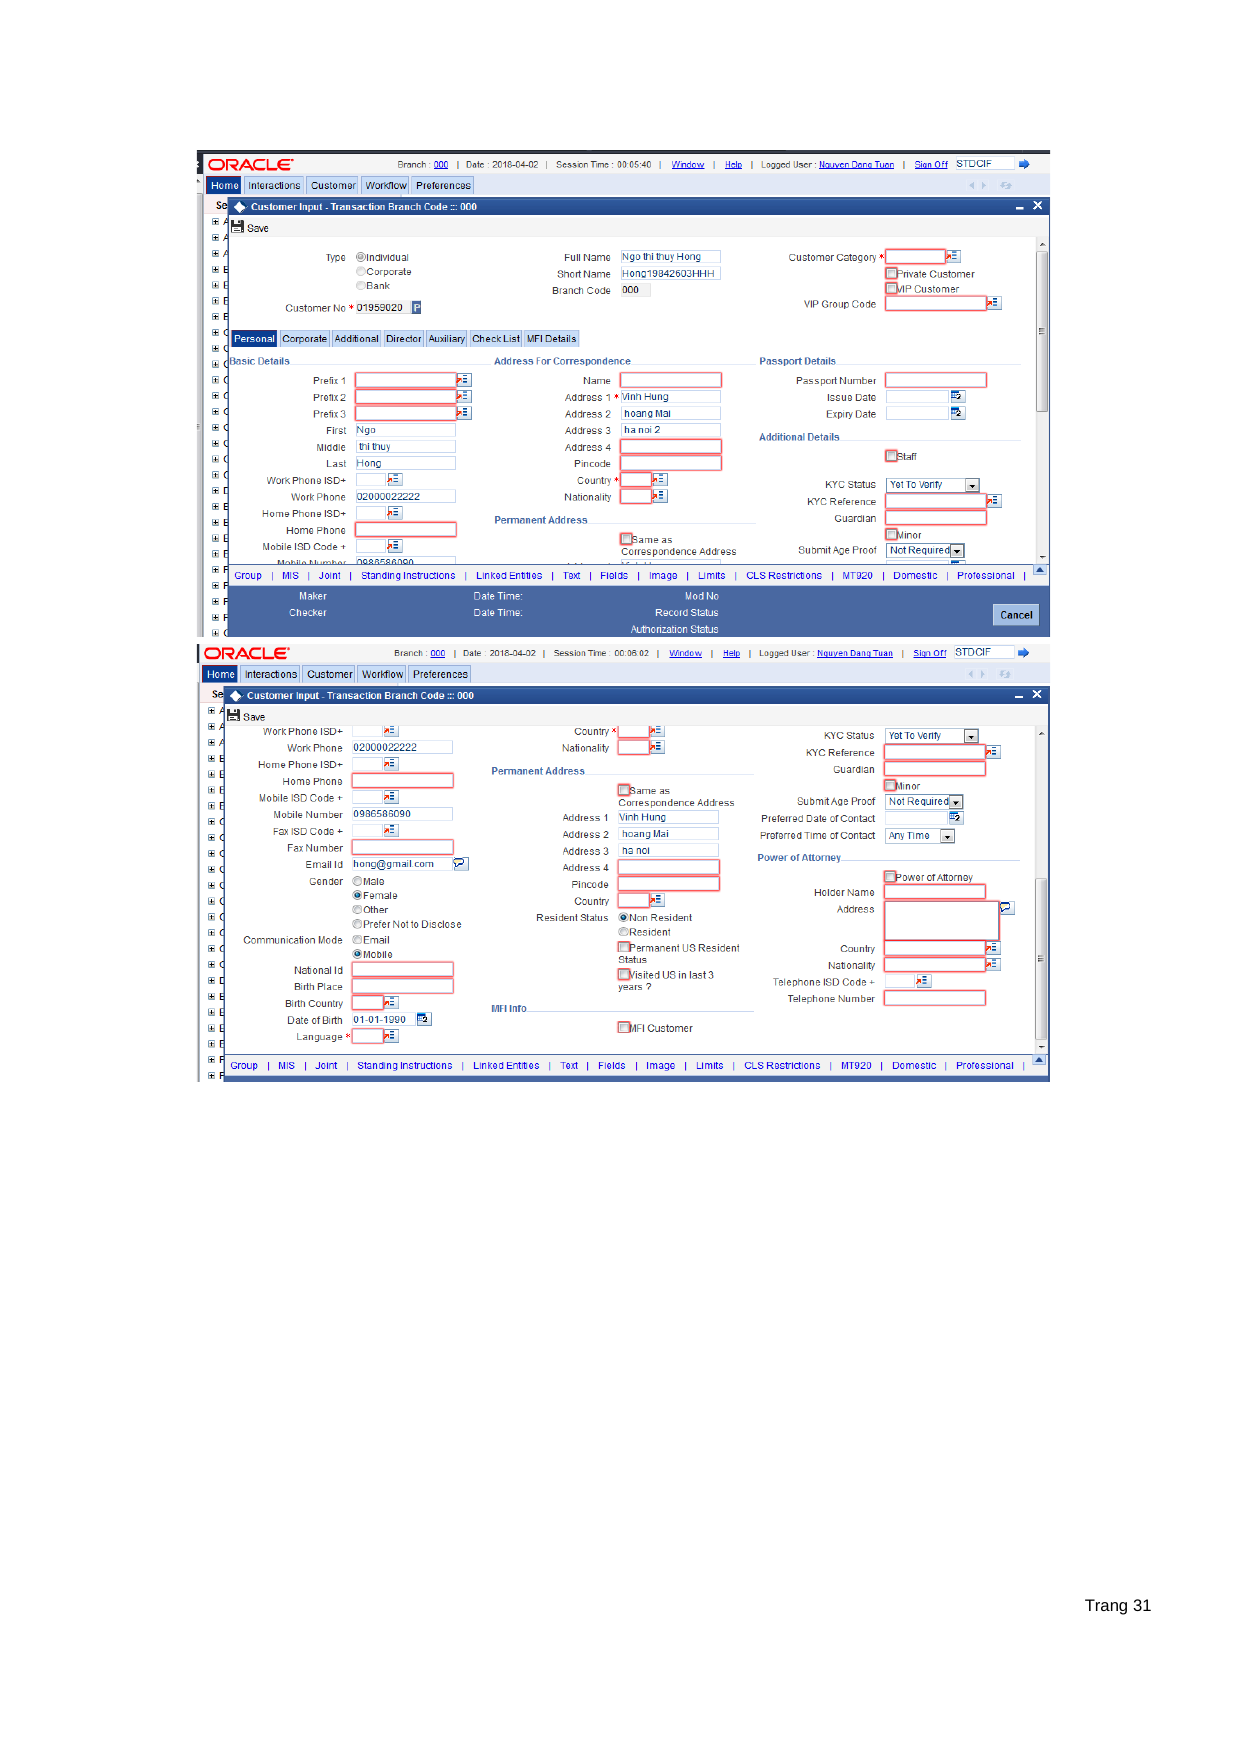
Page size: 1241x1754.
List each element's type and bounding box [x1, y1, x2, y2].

picture [196, 150, 1050, 637]
picture [196, 644, 1050, 1082]
